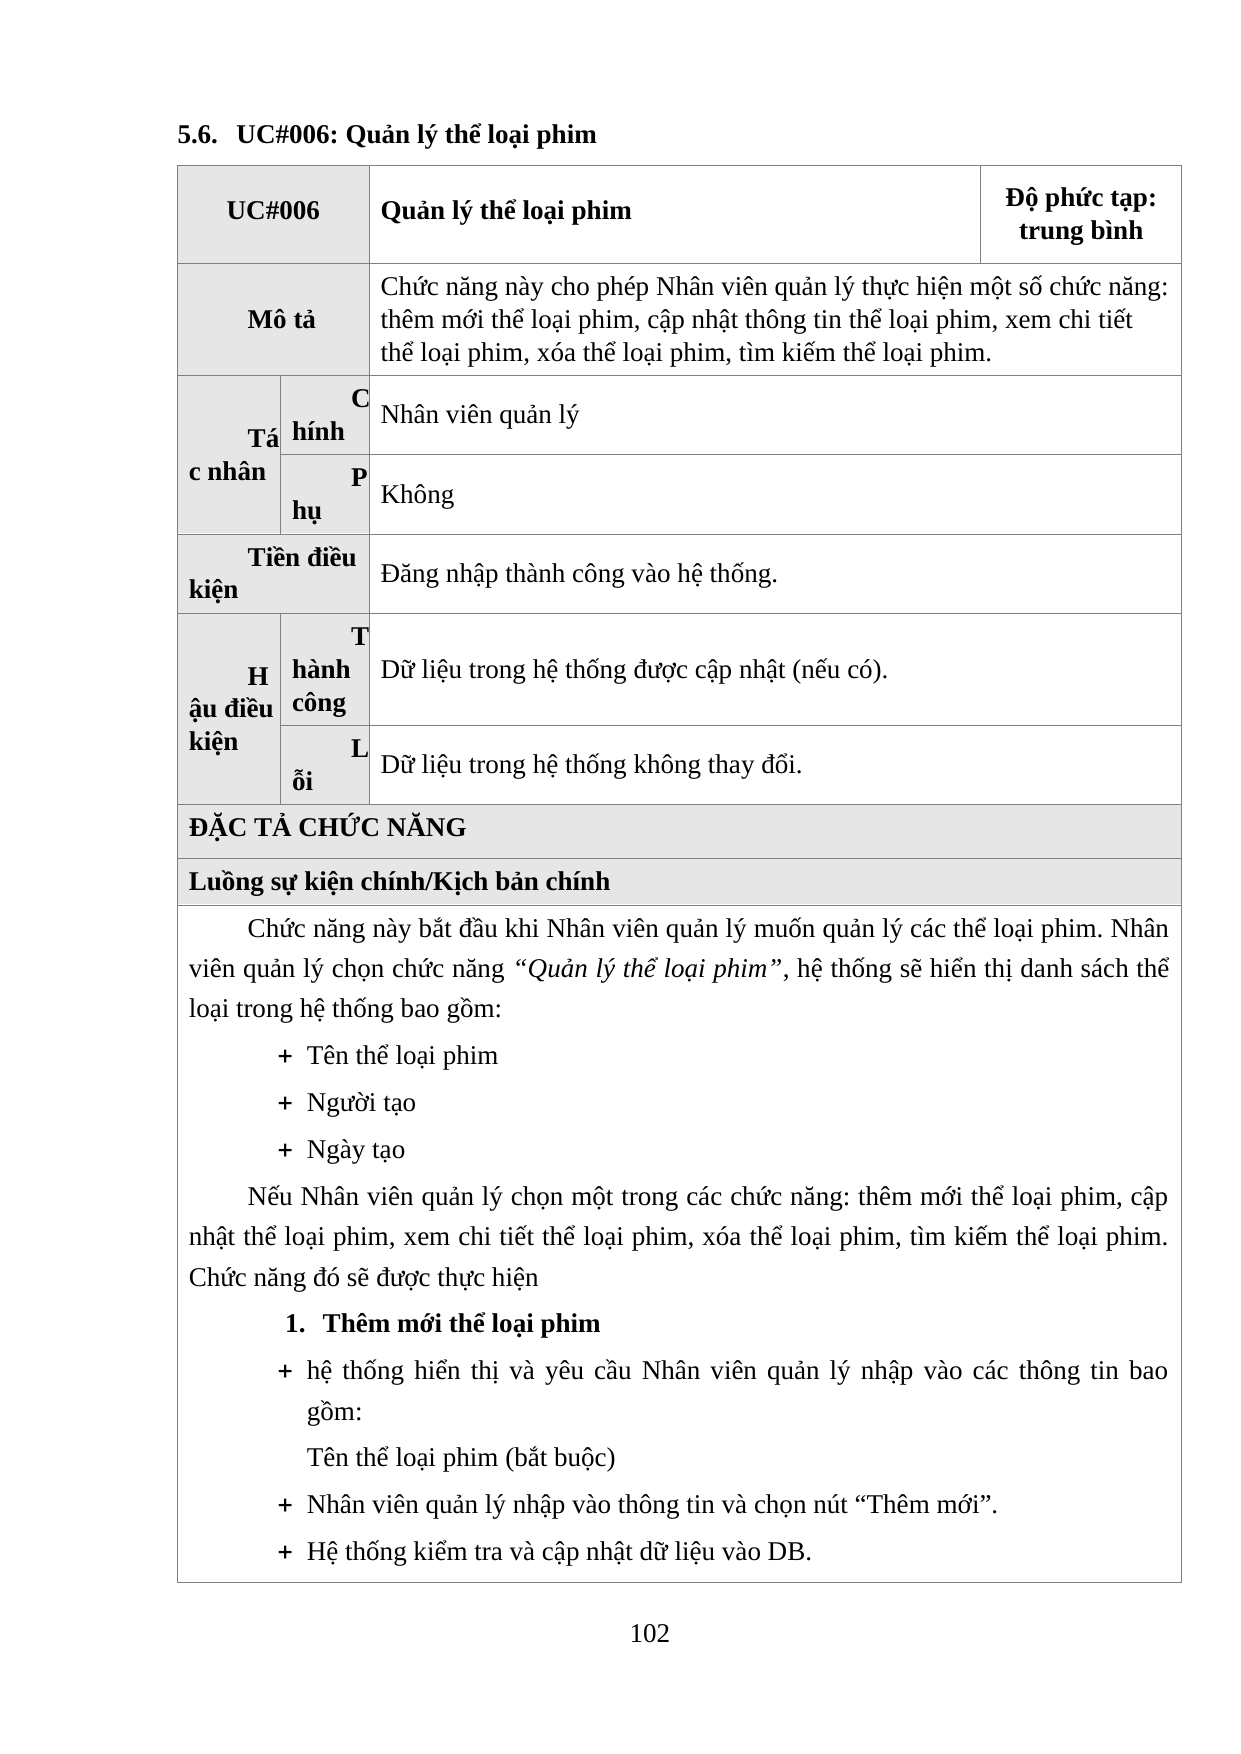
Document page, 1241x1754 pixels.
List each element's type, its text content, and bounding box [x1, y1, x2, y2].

table_cell Chính [281, 376, 369, 454]
table_cell Luồng sự kiện chính/Kịch bản chính [178, 859, 1181, 904]
table_cell Phụ [281, 455, 369, 533]
table_cell ĐẶC TẢ CHỨC NĂNG [178, 805, 1181, 858]
table_cell Hậu điều kiện [178, 614, 280, 804]
table_cell Dữ liệu trong hệ thống được cập nhật (nếu có). [370, 614, 1181, 725]
table_cell Không [370, 455, 1181, 533]
table_header UC#006 [178, 166, 369, 263]
subtitle UC#006: Quản lý thể loại phim [177, 118, 1122, 149]
table_cell Thành công [281, 614, 369, 725]
table_cell Dữ liệu trong hệ thống không thay đổi. [370, 726, 1181, 804]
table_cell Lỗi [281, 726, 369, 804]
table_cell Mô tả [178, 264, 369, 375]
table_cell Chức năng này cho phép Nhân viên quản lý thực hiện một số chức năng: thêm mới thể loại phim, cập nhật thông tin thể loại phim, xem chi tiết thể loại phim, xóa thể loại phim, tìm kiếm thể loại phim. [370, 264, 1181, 375]
table_header Quản lý thể loại phim [370, 166, 980, 263]
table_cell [178, 906, 1181, 1582]
table_cell Tiền điều kiện [178, 535, 369, 613]
table_cell Tác nhân [178, 376, 280, 533]
table_cell Nhân viên quản lý [370, 376, 1181, 454]
table_header Độ phức tạp: trung bình [981, 166, 1181, 263]
table_cell Đăng nhập thành công vào hệ thống. [370, 535, 1181, 613]
